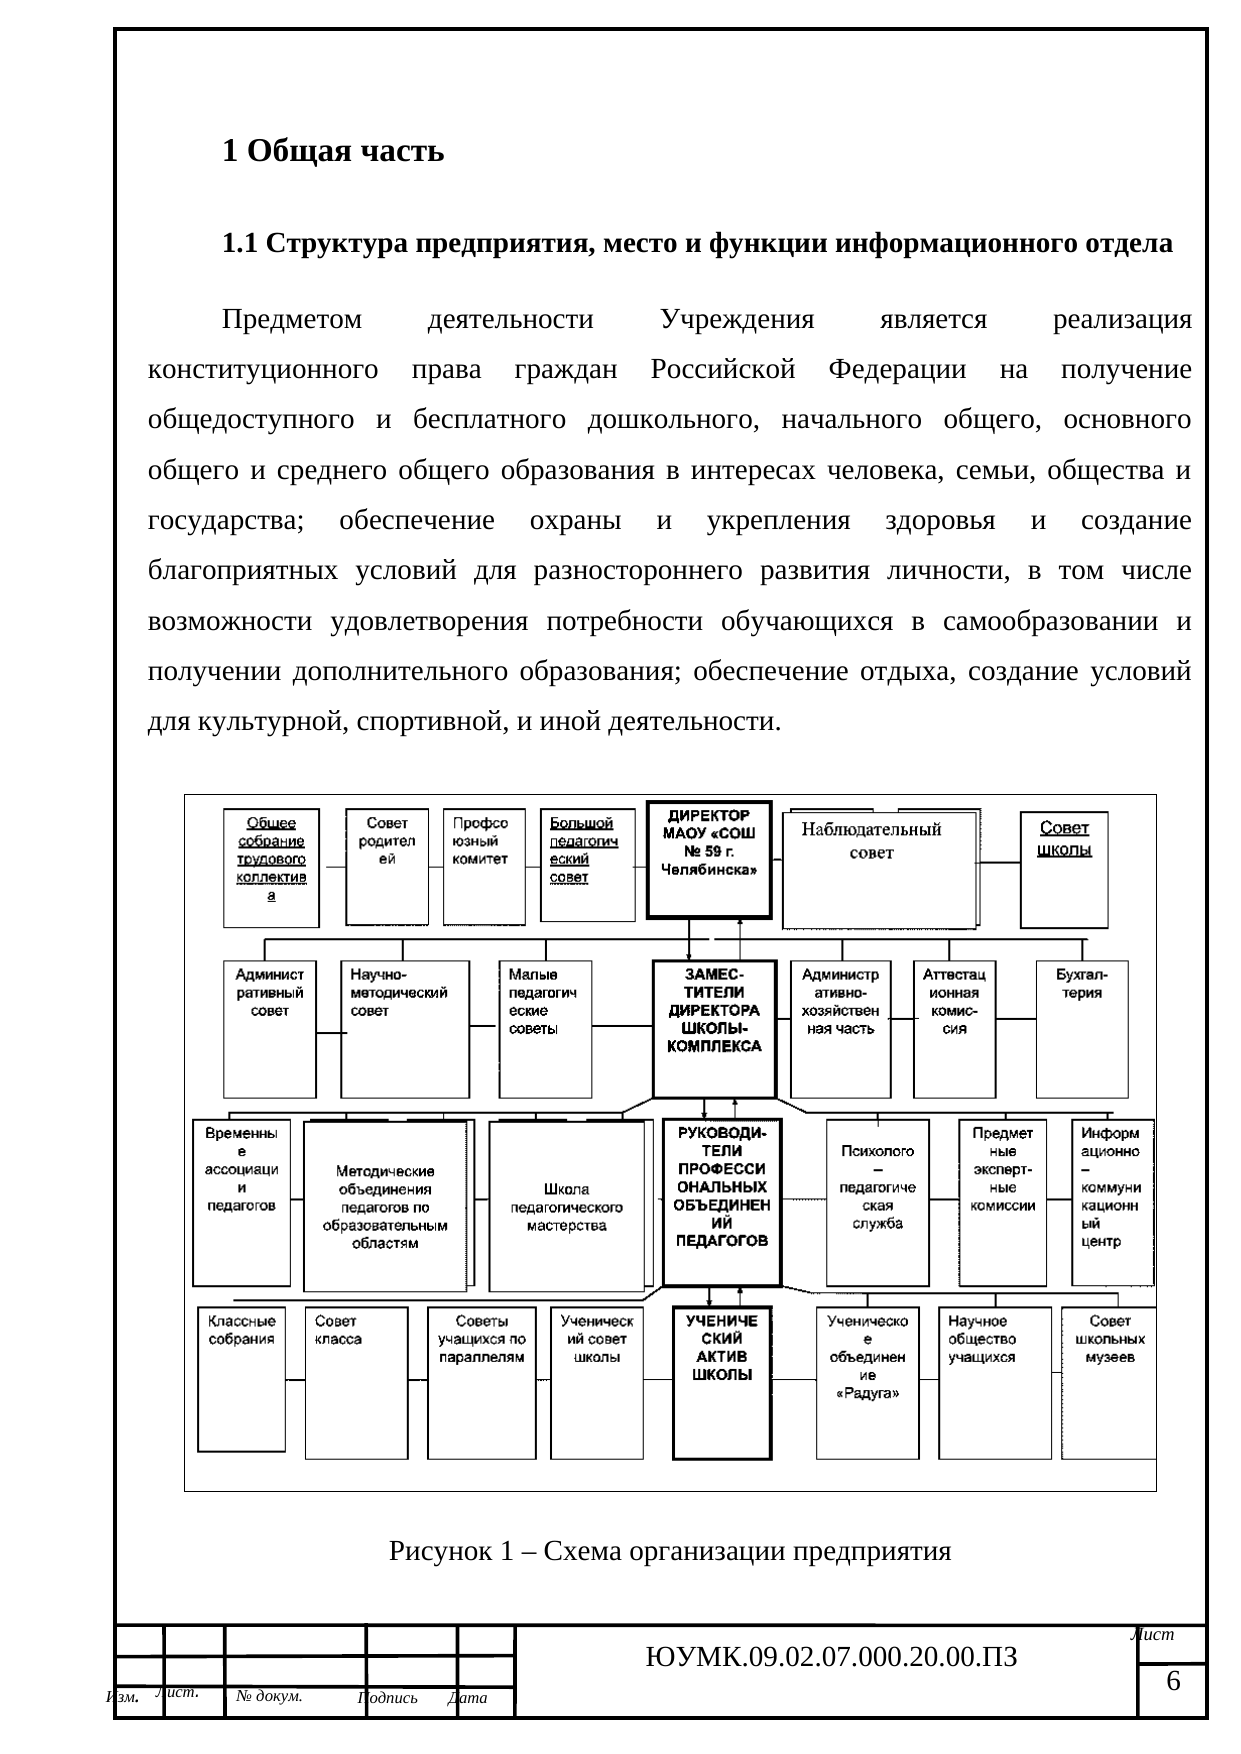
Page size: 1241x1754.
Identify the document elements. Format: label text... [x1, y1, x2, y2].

text Рисунок 1 – Схема организации предприятия [148, 1533, 1193, 1567]
subtitle 1.1 Структура предприятия, место и функции информационного отдела [148, 226, 1193, 259]
text Предметом деятельности Учреждения является реализация конституционного права граждан Российской Федерации на получение общедоступного и бесплатного дошкольного, начального общего, основного общего и среднего общего образования в интересах человека, семьи, общества и государства; обеспечение охраны и укрепления здоровья и создание благоприятных условий для разностороннего развития личности, в том числе возможности удовлетворения потребности обучающихся в самообразовании и получении дополнительного образования; обеспечение отдыха, создание условий для культурной, спортивной, и иной деятельности. [148, 301, 1193, 737]
subtitle 1 Общая часть [148, 131, 1193, 169]
